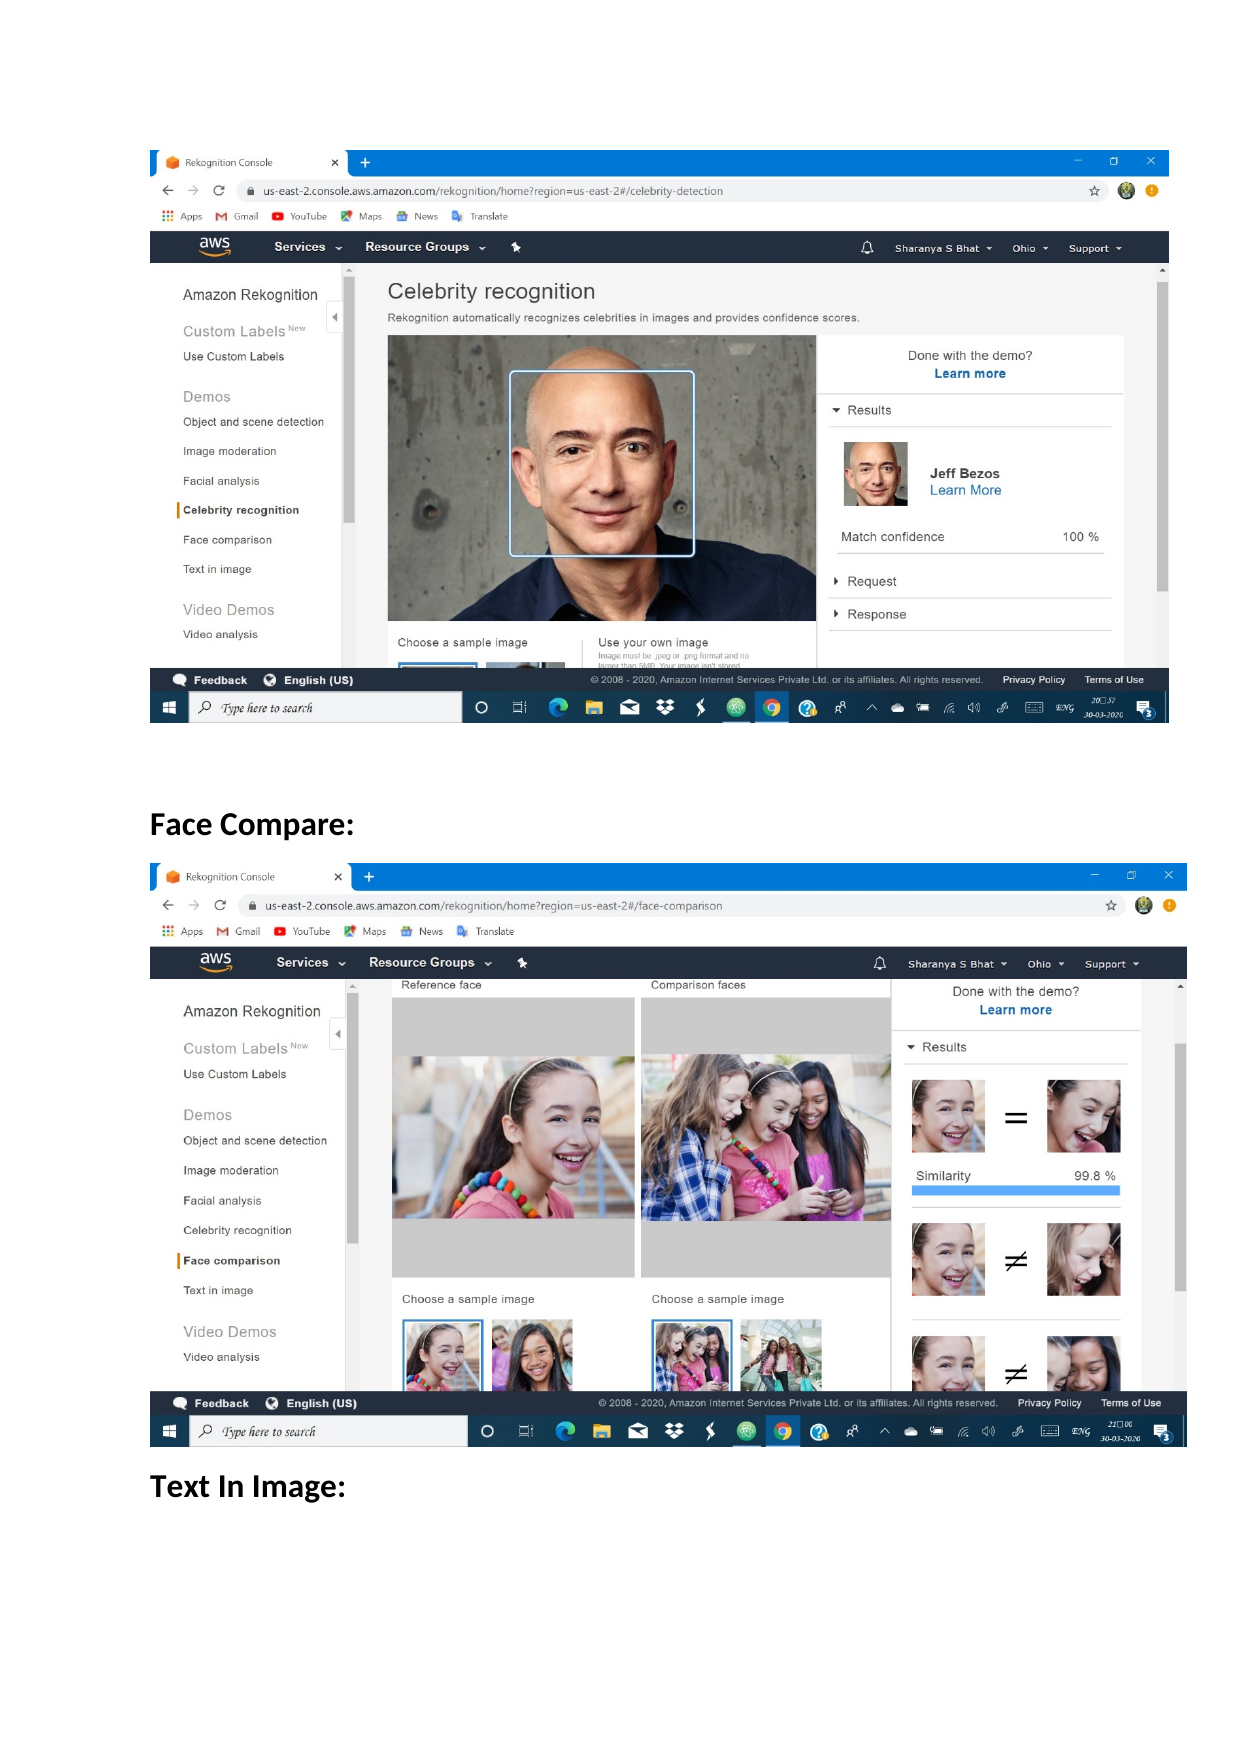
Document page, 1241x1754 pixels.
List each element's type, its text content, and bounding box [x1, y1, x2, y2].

text Text In Image: [150, 1465, 1090, 1506]
text Face Compare: [150, 802, 1090, 843]
picture [150, 150, 1169, 723]
picture [150, 863, 1187, 1447]
